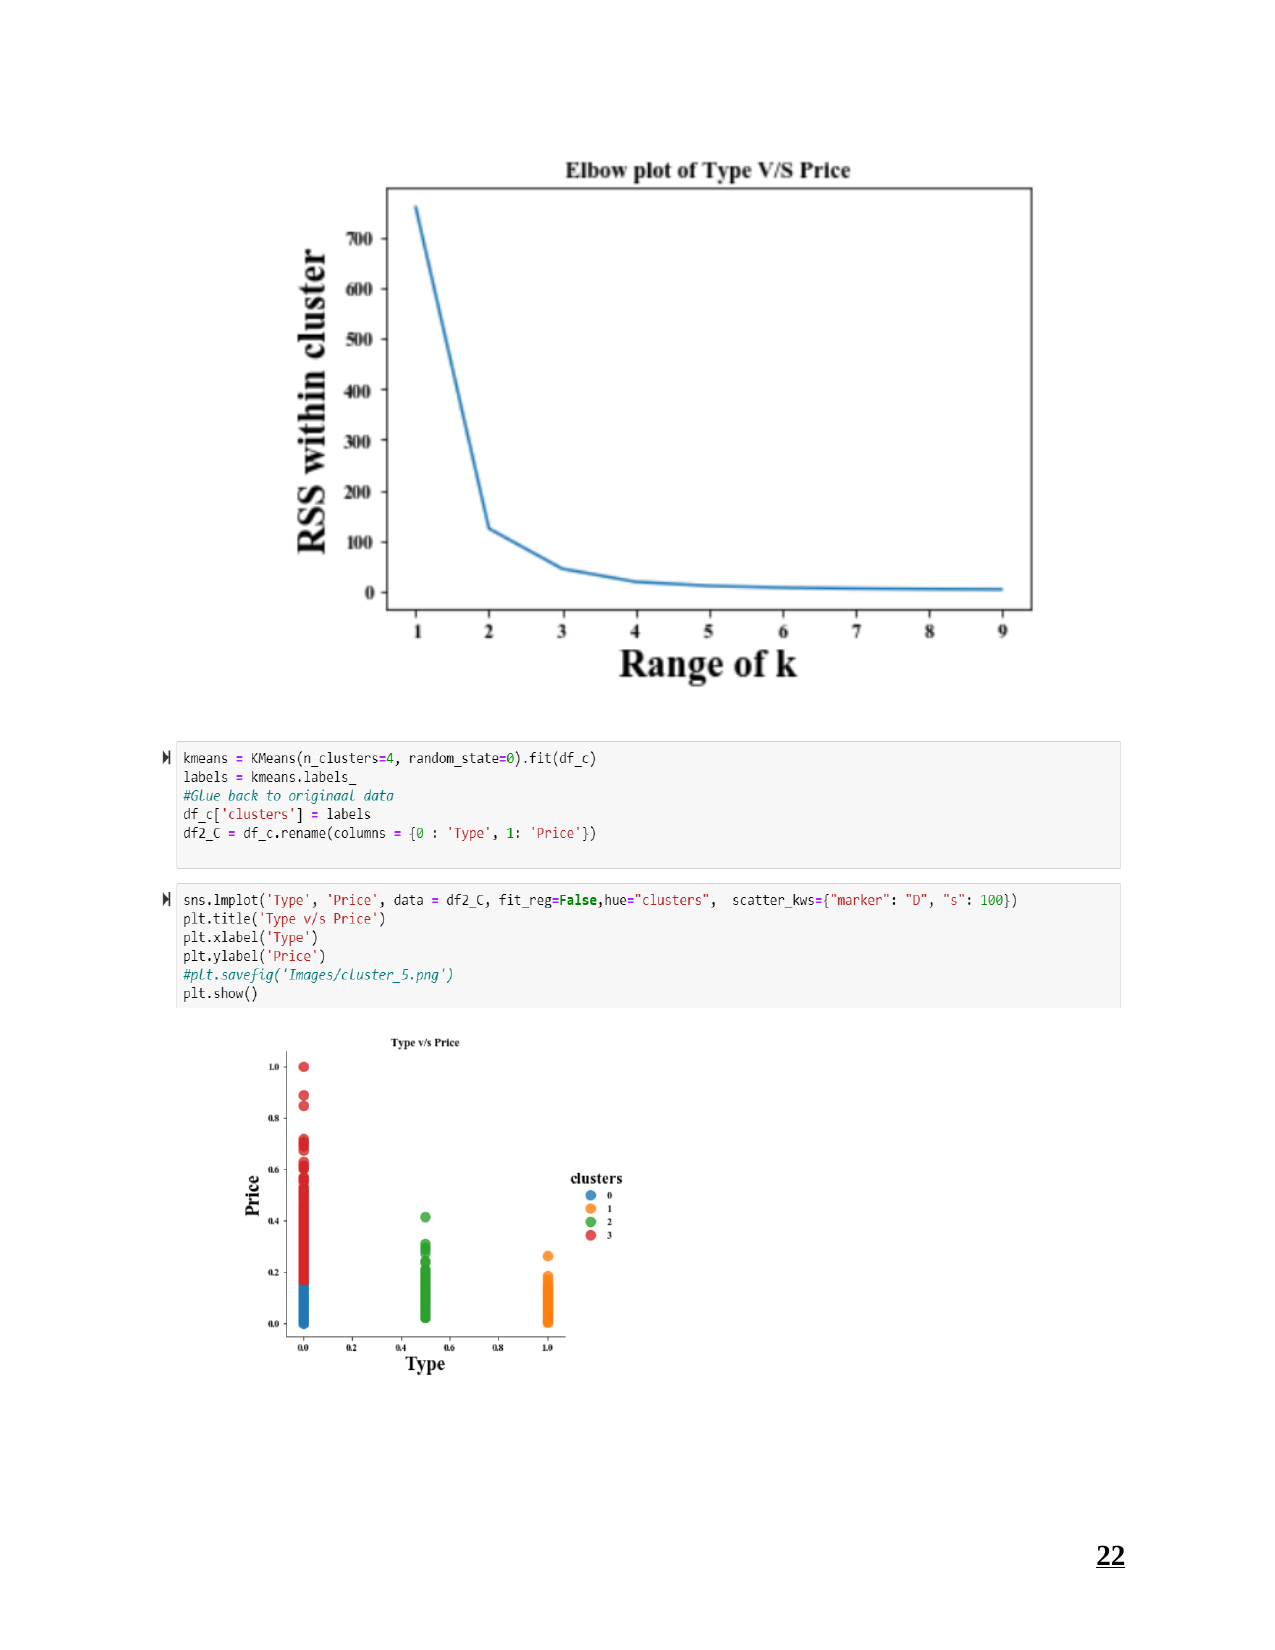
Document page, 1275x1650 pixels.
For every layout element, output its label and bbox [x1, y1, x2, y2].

picture [225, 1036, 646, 1380]
picture [225, 150, 1200, 711]
picture [150, 739, 1125, 1008]
